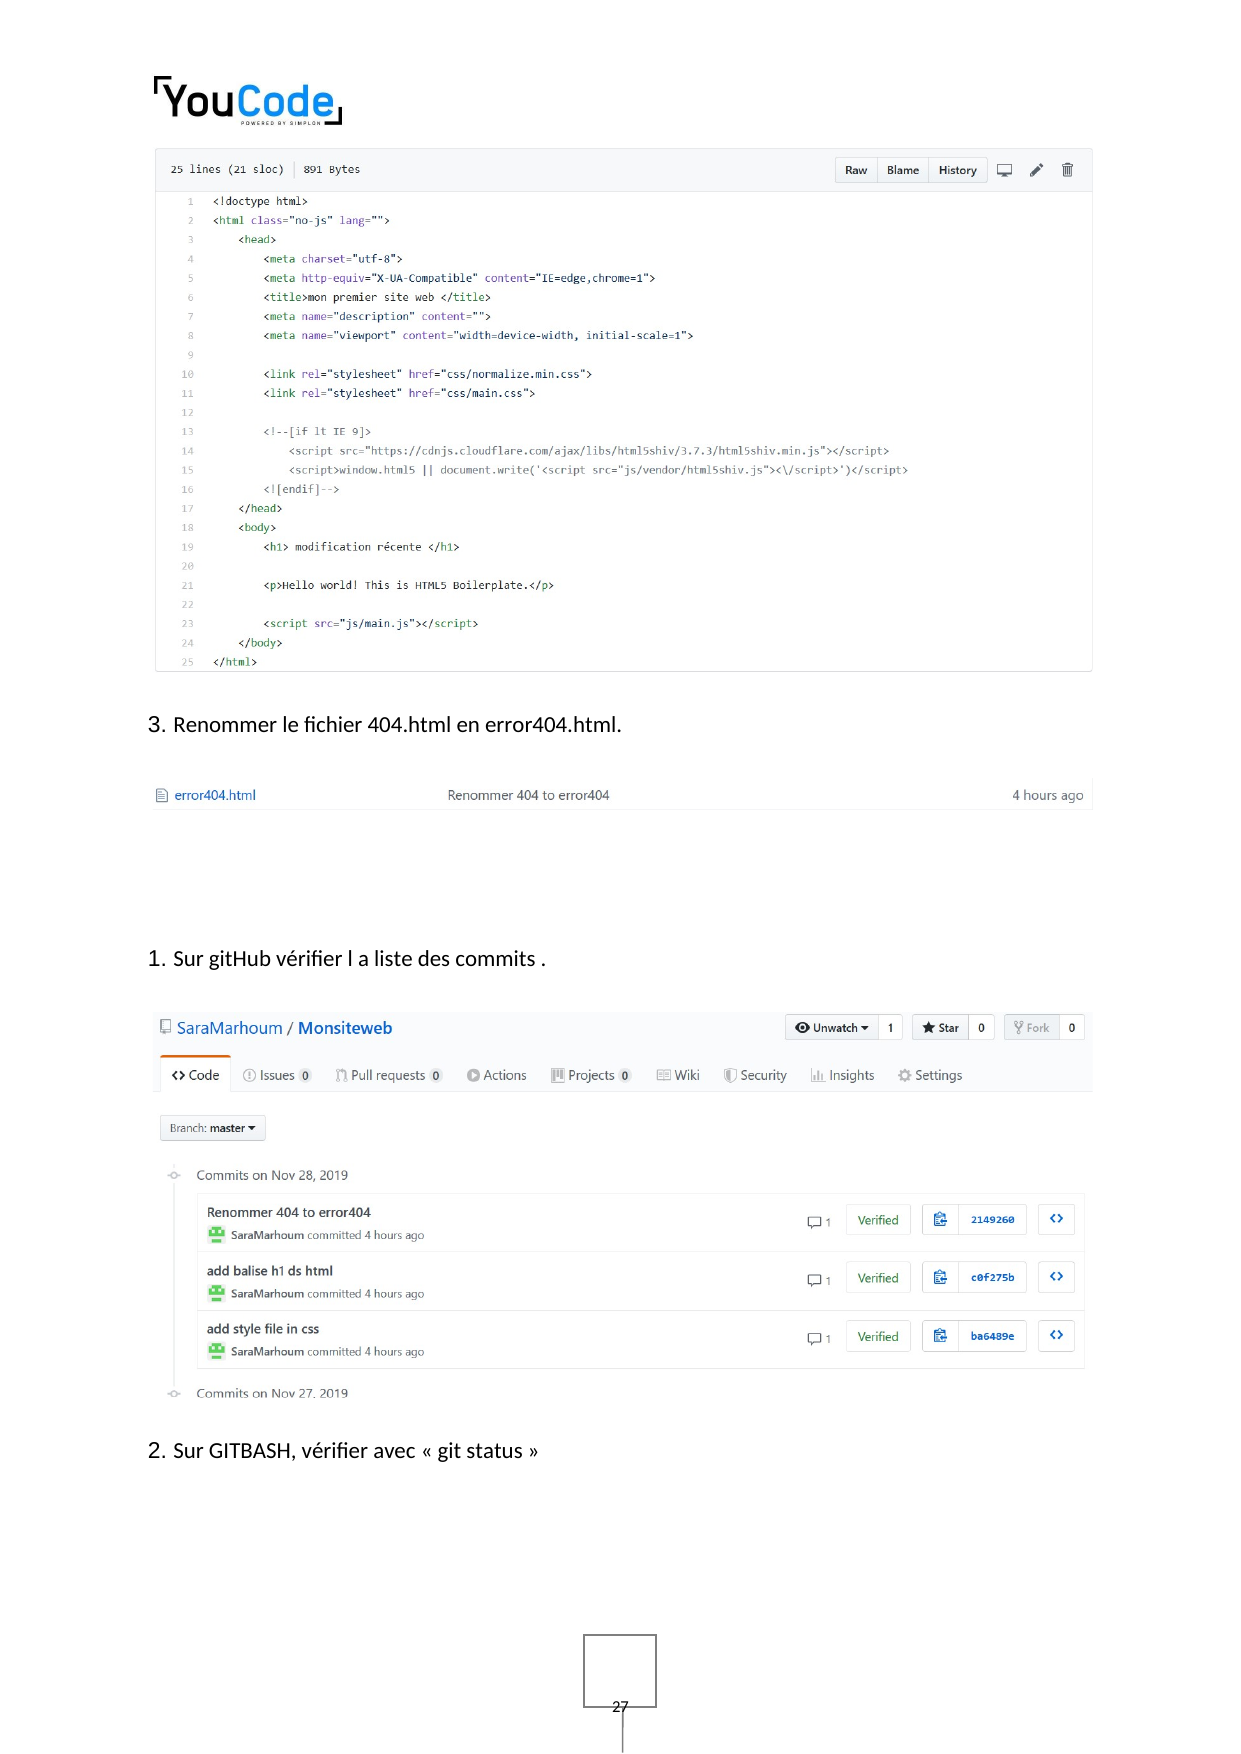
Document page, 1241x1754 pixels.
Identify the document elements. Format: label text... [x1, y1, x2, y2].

picture [147, 73, 349, 128]
list Sur GITBASH, vérifier avec « git status » [148, 1436, 1082, 1464]
list Sur gitHub vérifier l a liste des commits . [148, 944, 1082, 972]
picture [152, 778, 1093, 810]
picture [152, 147, 1093, 673]
picture [152, 1012, 1093, 1398]
list Renommer le fichier 404.html en error404.html. [148, 710, 1082, 738]
